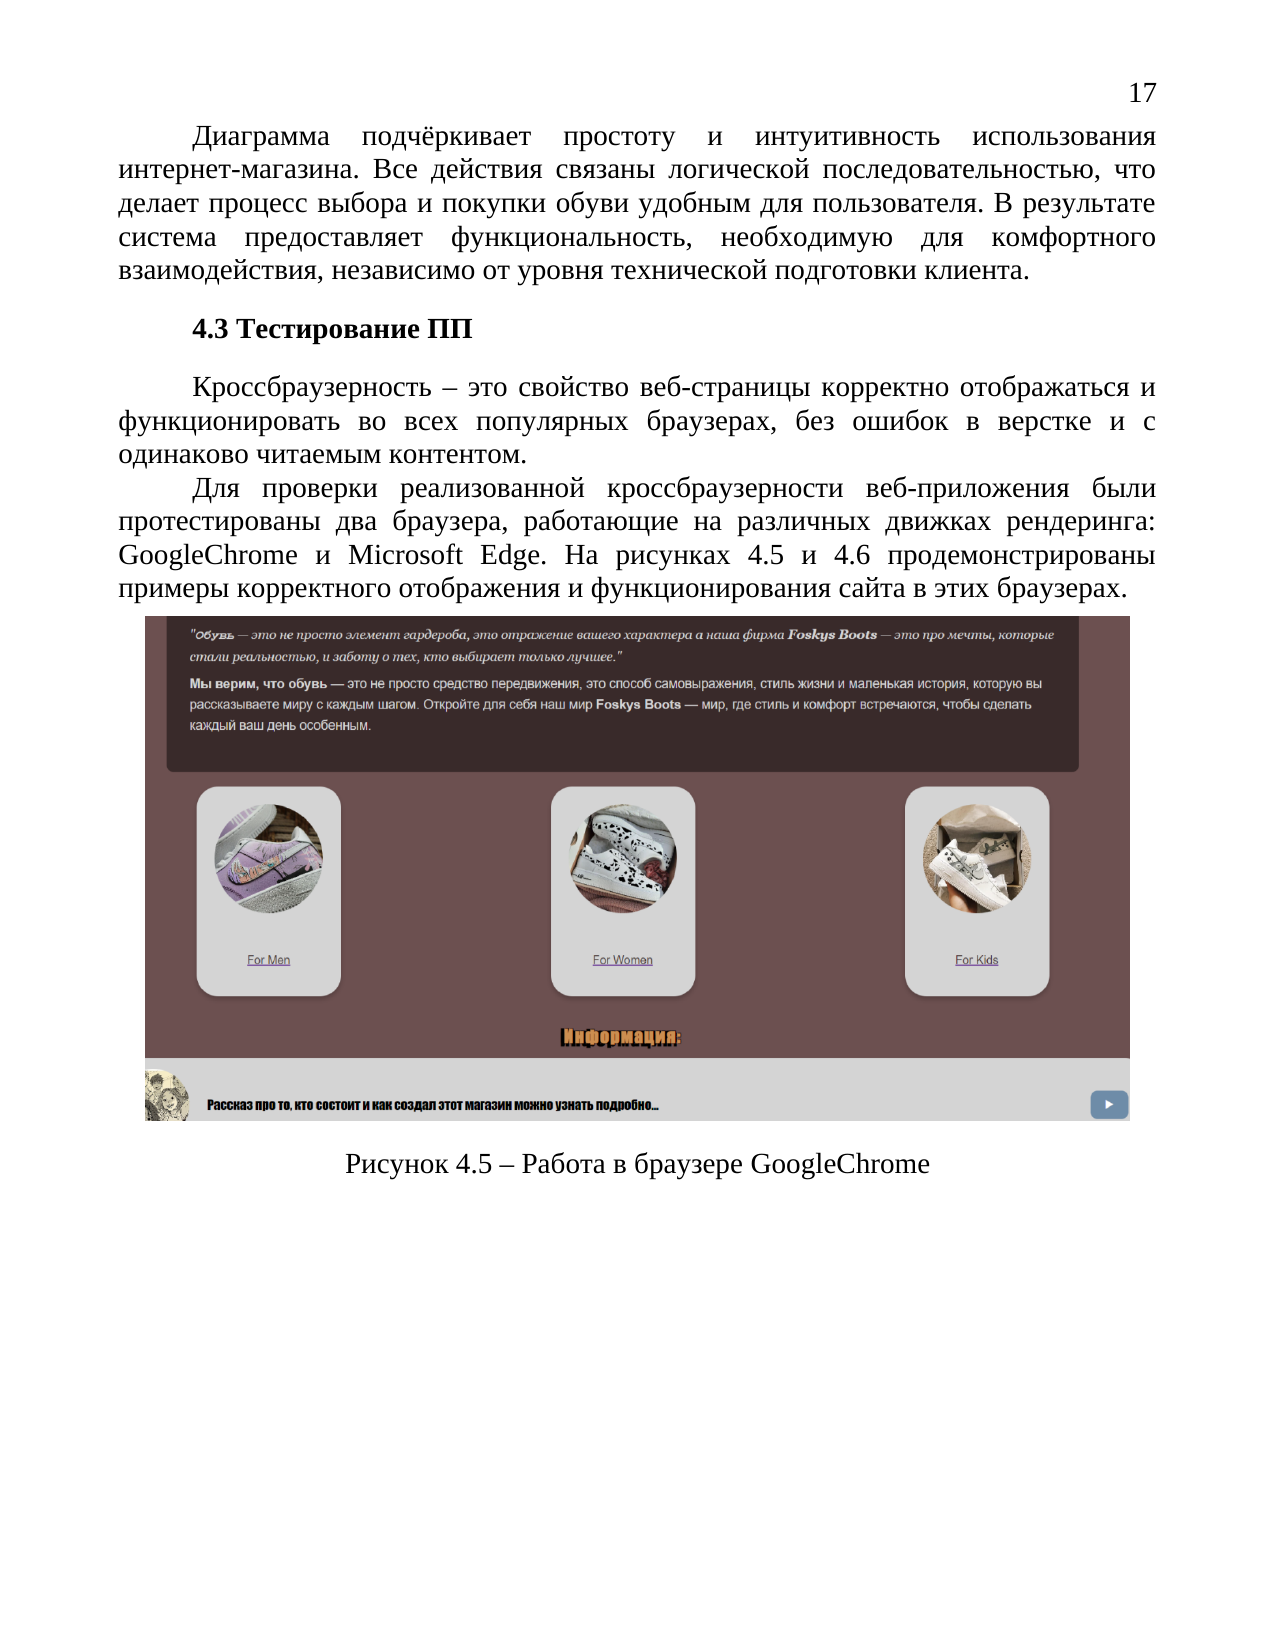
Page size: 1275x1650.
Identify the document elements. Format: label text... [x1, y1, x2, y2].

text Кроссбраузерность – это свойство веб-страницы корректно отображаться и функционировать во всех популярных браузерах, без ошибок в верстке и с одинаково читаемым контентом. [118, 369, 1157, 470]
text 4.3 Тестирование ПП [192, 311, 1157, 344]
text Для проверки реализованной кроссбраузерности веб-приложения были протестированы два браузера, работающие на различных движках рендеринга: GoogleChrome и Microsoft Edge. На рисунках 4.5 и 4.6 продемонстрированы примеры корректного отображения и функционирования сайта в этих браузерах. [118, 470, 1157, 604]
picture [145, 616, 1130, 1121]
text Рисунок 4.5 – Работа в браузере GoogleChrome [118, 1146, 1157, 1179]
text Диаграмма подчёркивает простоту и интуитивность использования интернет-магазина. Все действия связаны логической последовательностью, что делает процесс выбора и покупки обуви удобным для пользователя. В результате система предоставляет функциональность, необходимую для комфортного взаимодействия, независимо от уровня технической подготовки клиента. [118, 118, 1157, 286]
